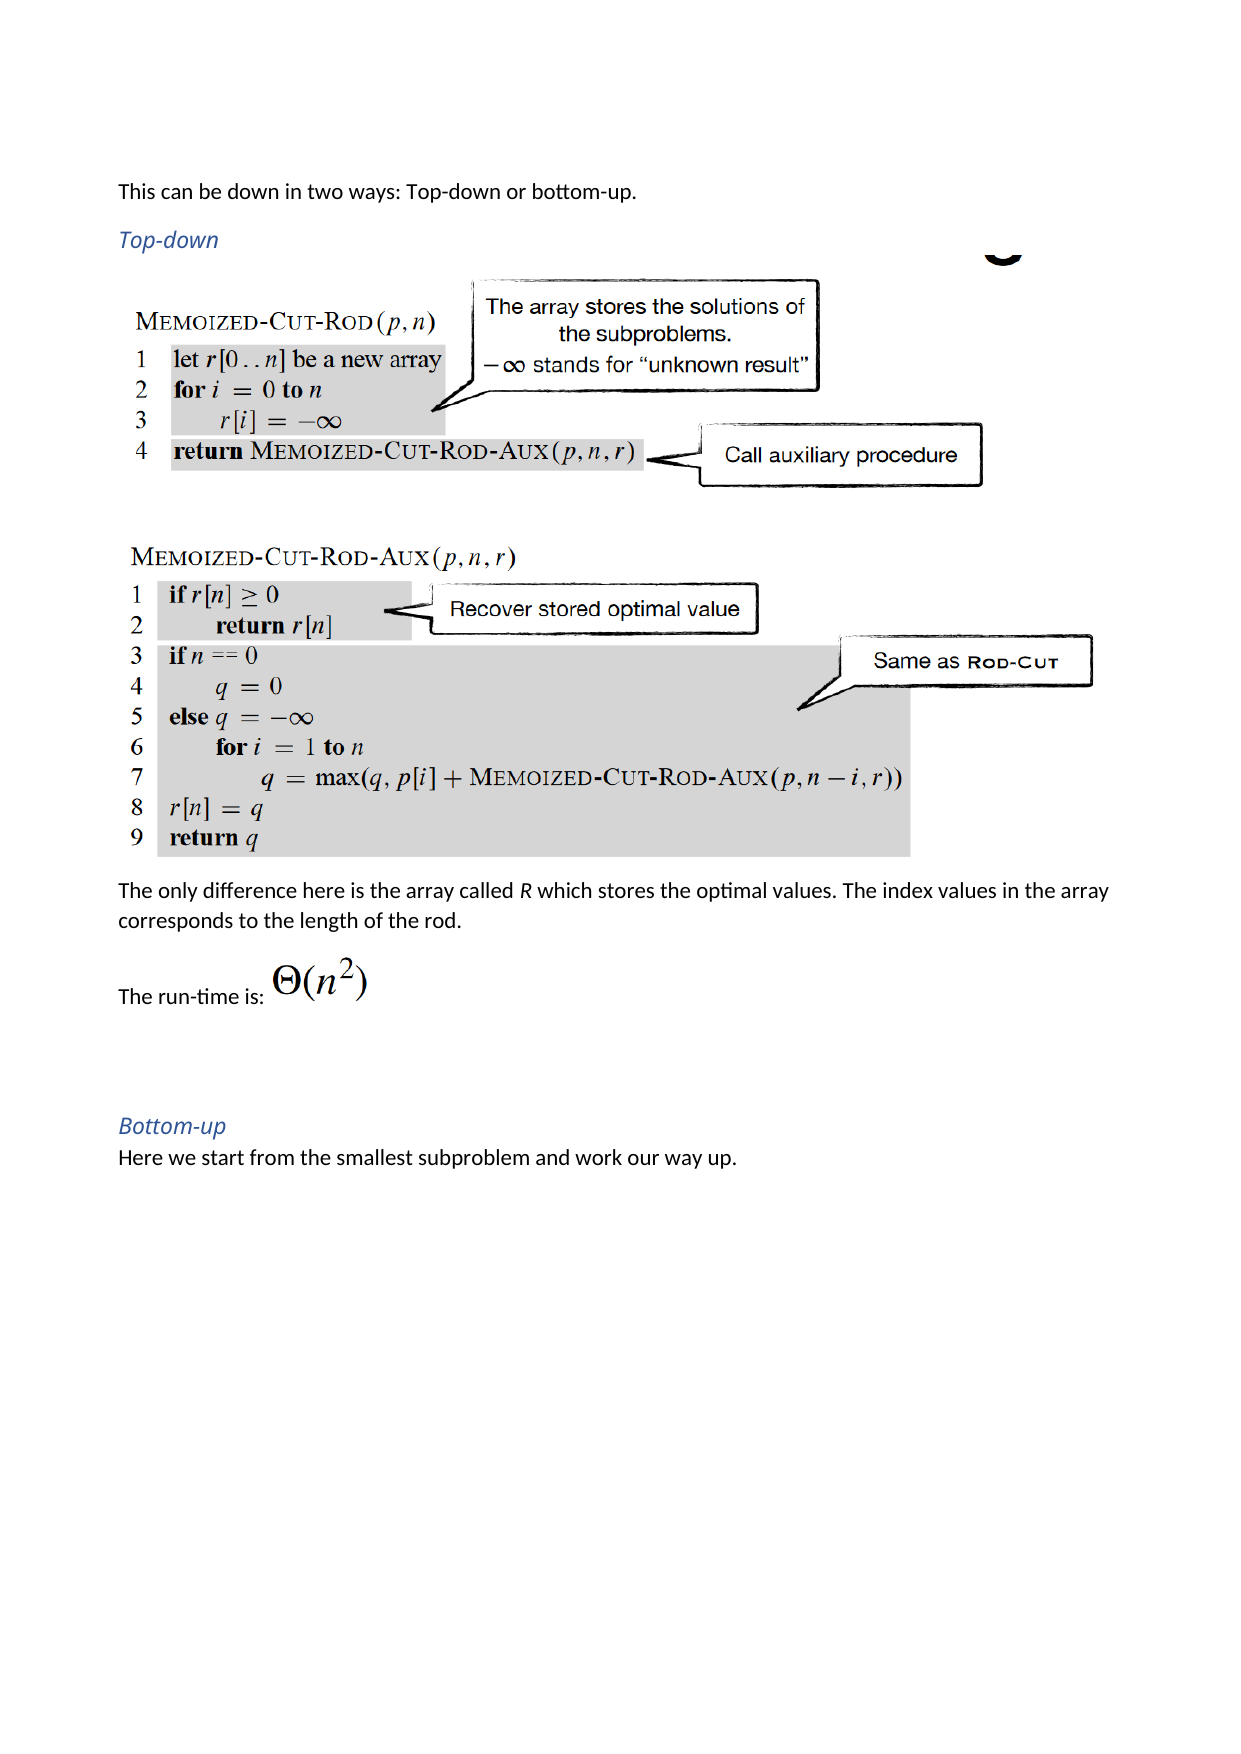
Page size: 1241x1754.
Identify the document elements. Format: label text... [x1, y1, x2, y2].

text The run-time is: [118, 953, 1122, 1010]
picture [270, 952, 424, 1005]
text Here we start from the smallest subproblem and work our way up. [118, 1143, 1122, 1171]
picture [118, 255, 1094, 876]
subtitle Bottom-up [118, 1076, 1122, 1141]
text The only difference here is the array called R which stores the optimal values. The index values in the array corresponds to the length of the rod. [118, 876, 1122, 934]
text This can be down in two ways: Top-down or bottom-up. [118, 177, 1122, 205]
